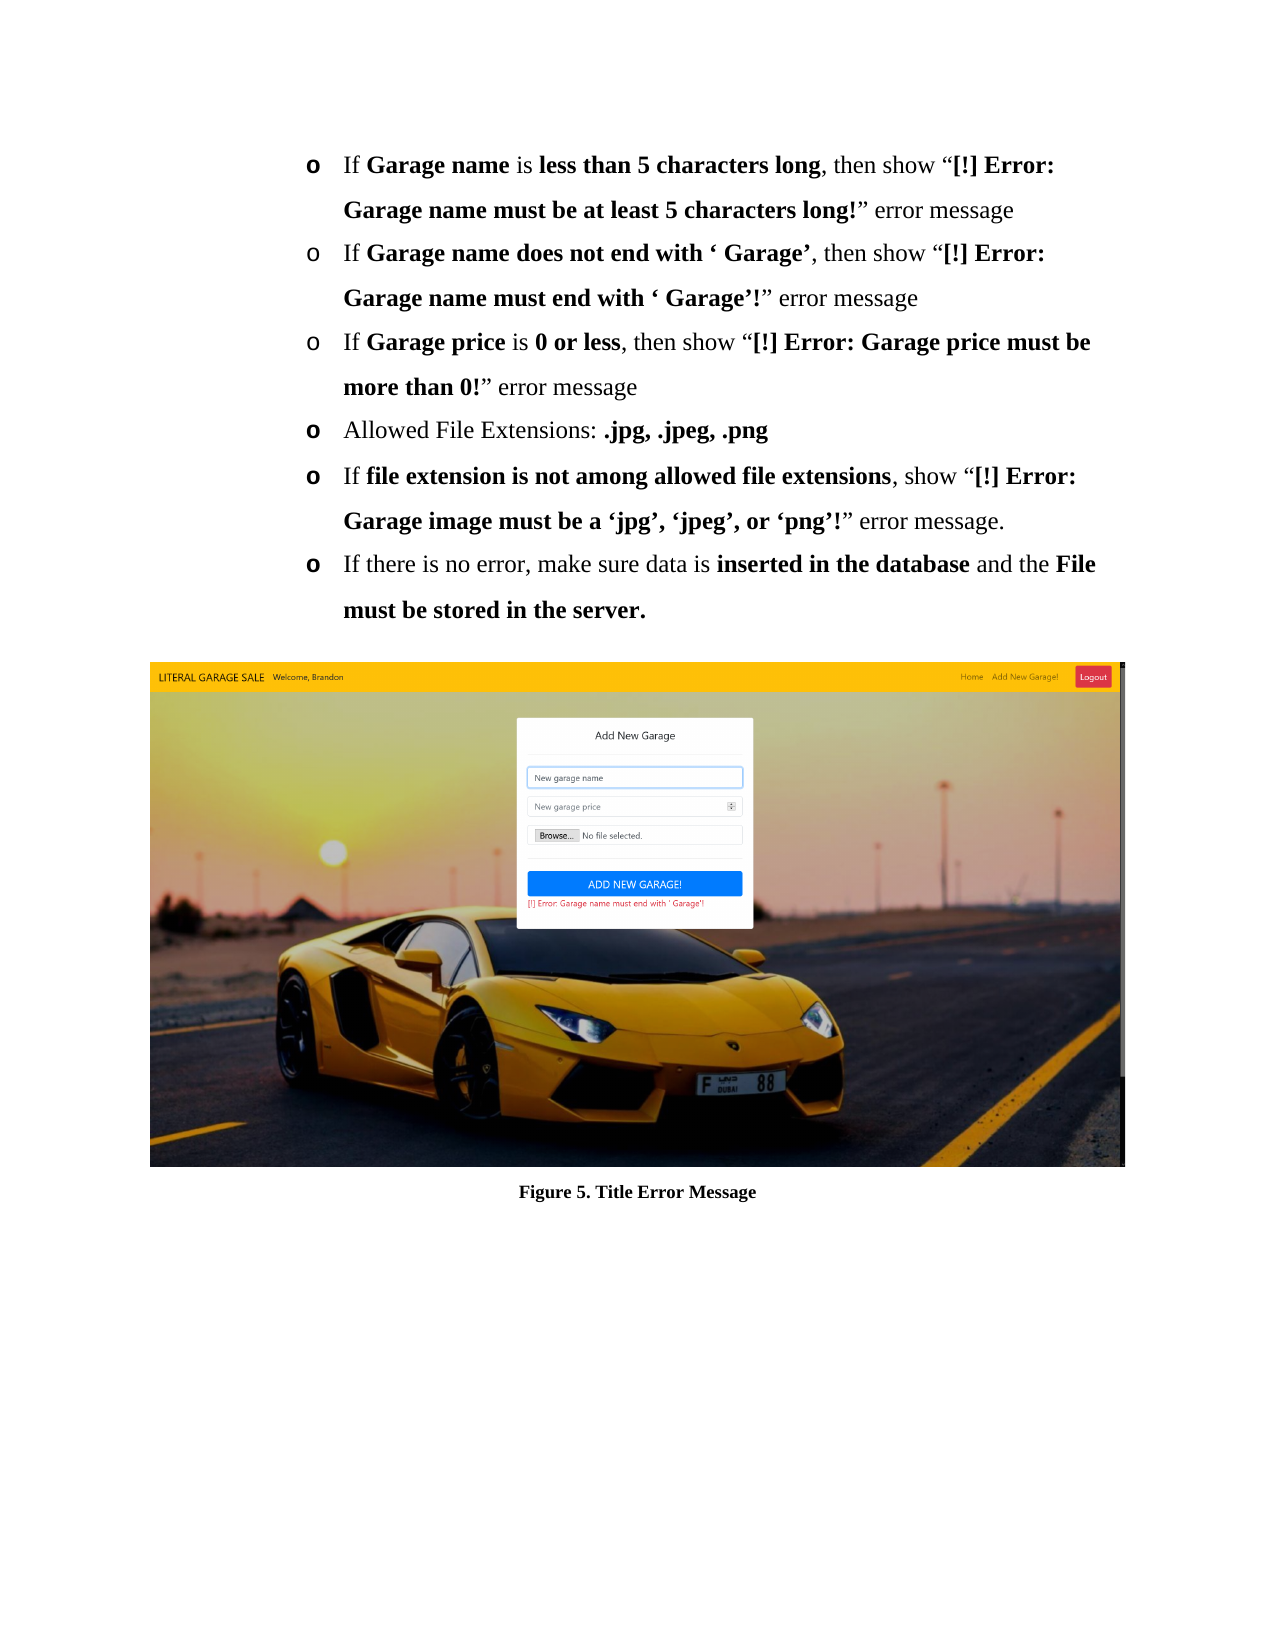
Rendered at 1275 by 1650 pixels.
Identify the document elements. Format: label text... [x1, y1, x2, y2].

list If Garage price is 0 or less, then show “[!] Error: Garage price must be more than 0!” error message [306, 327, 1125, 401]
list If file extension is not among allowed file extensions, show “[!] Error: Garage image must be a ‘jpg’, ‘jpeg’, or ‘png’!” error message. [306, 461, 1125, 535]
picture [150, 662, 1125, 1167]
list If Garage name is less than 5 characters long, then show “[!] Error: Garage name must be at least 5 characters long!” error message [306, 150, 1125, 224]
list If Garage name does not end with ‘ Garage’, then show “[!] Error: Garage name must end with ‘ Garage’!” error message [306, 238, 1125, 312]
text Figure 5. Title Error Message [150, 1181, 1125, 1202]
list Allowed File Extensions: .jpg, .jpeg, .png [306, 415, 1125, 446]
list If there is no error, make sure data is inserted in the database and the File must be stored in the server. [306, 549, 1125, 623]
